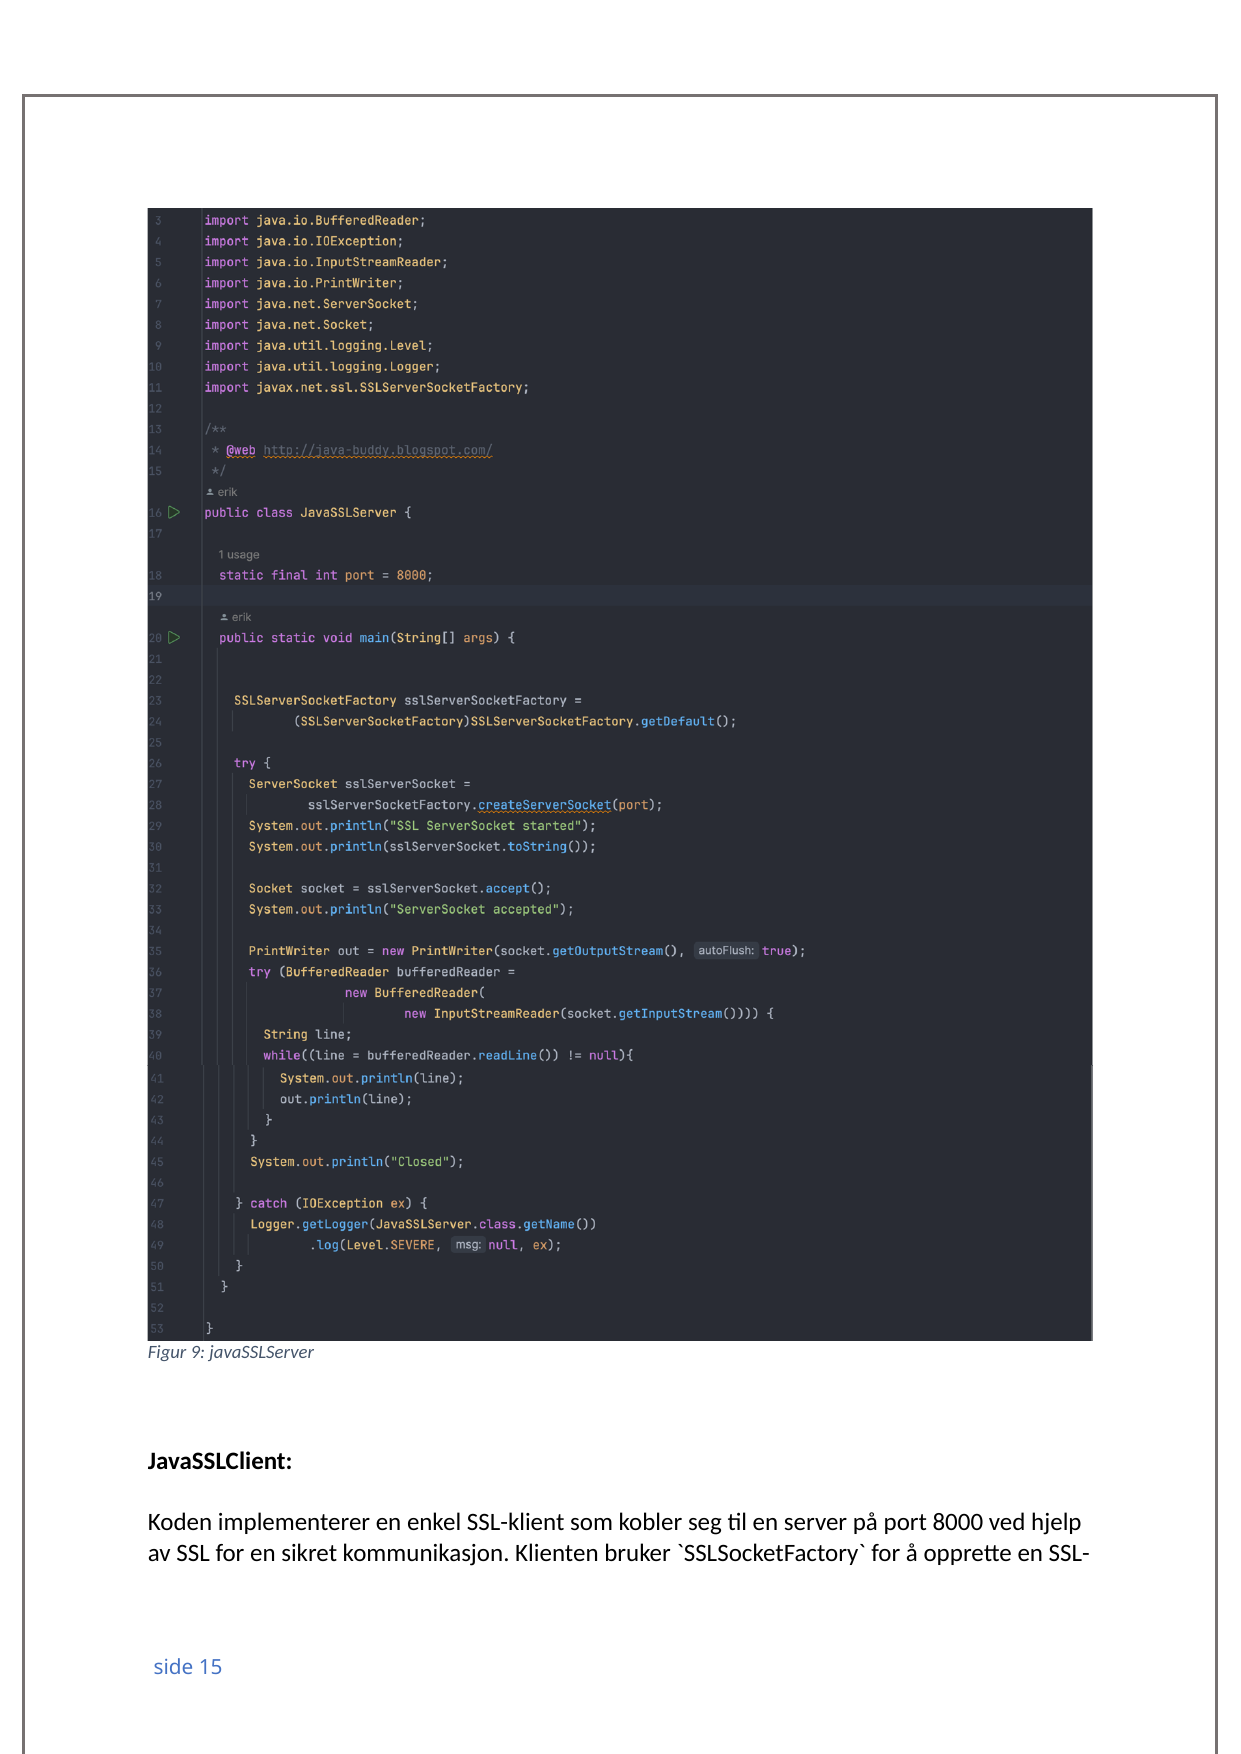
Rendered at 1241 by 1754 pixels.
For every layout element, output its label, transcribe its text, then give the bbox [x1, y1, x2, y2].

picture [147, 208, 1093, 1341]
text Figur 9: javaSSLServer [148, 1341, 1093, 1363]
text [148, 1506, 1093, 1567]
text JavaSSLClient: [148, 1384, 1093, 1476]
